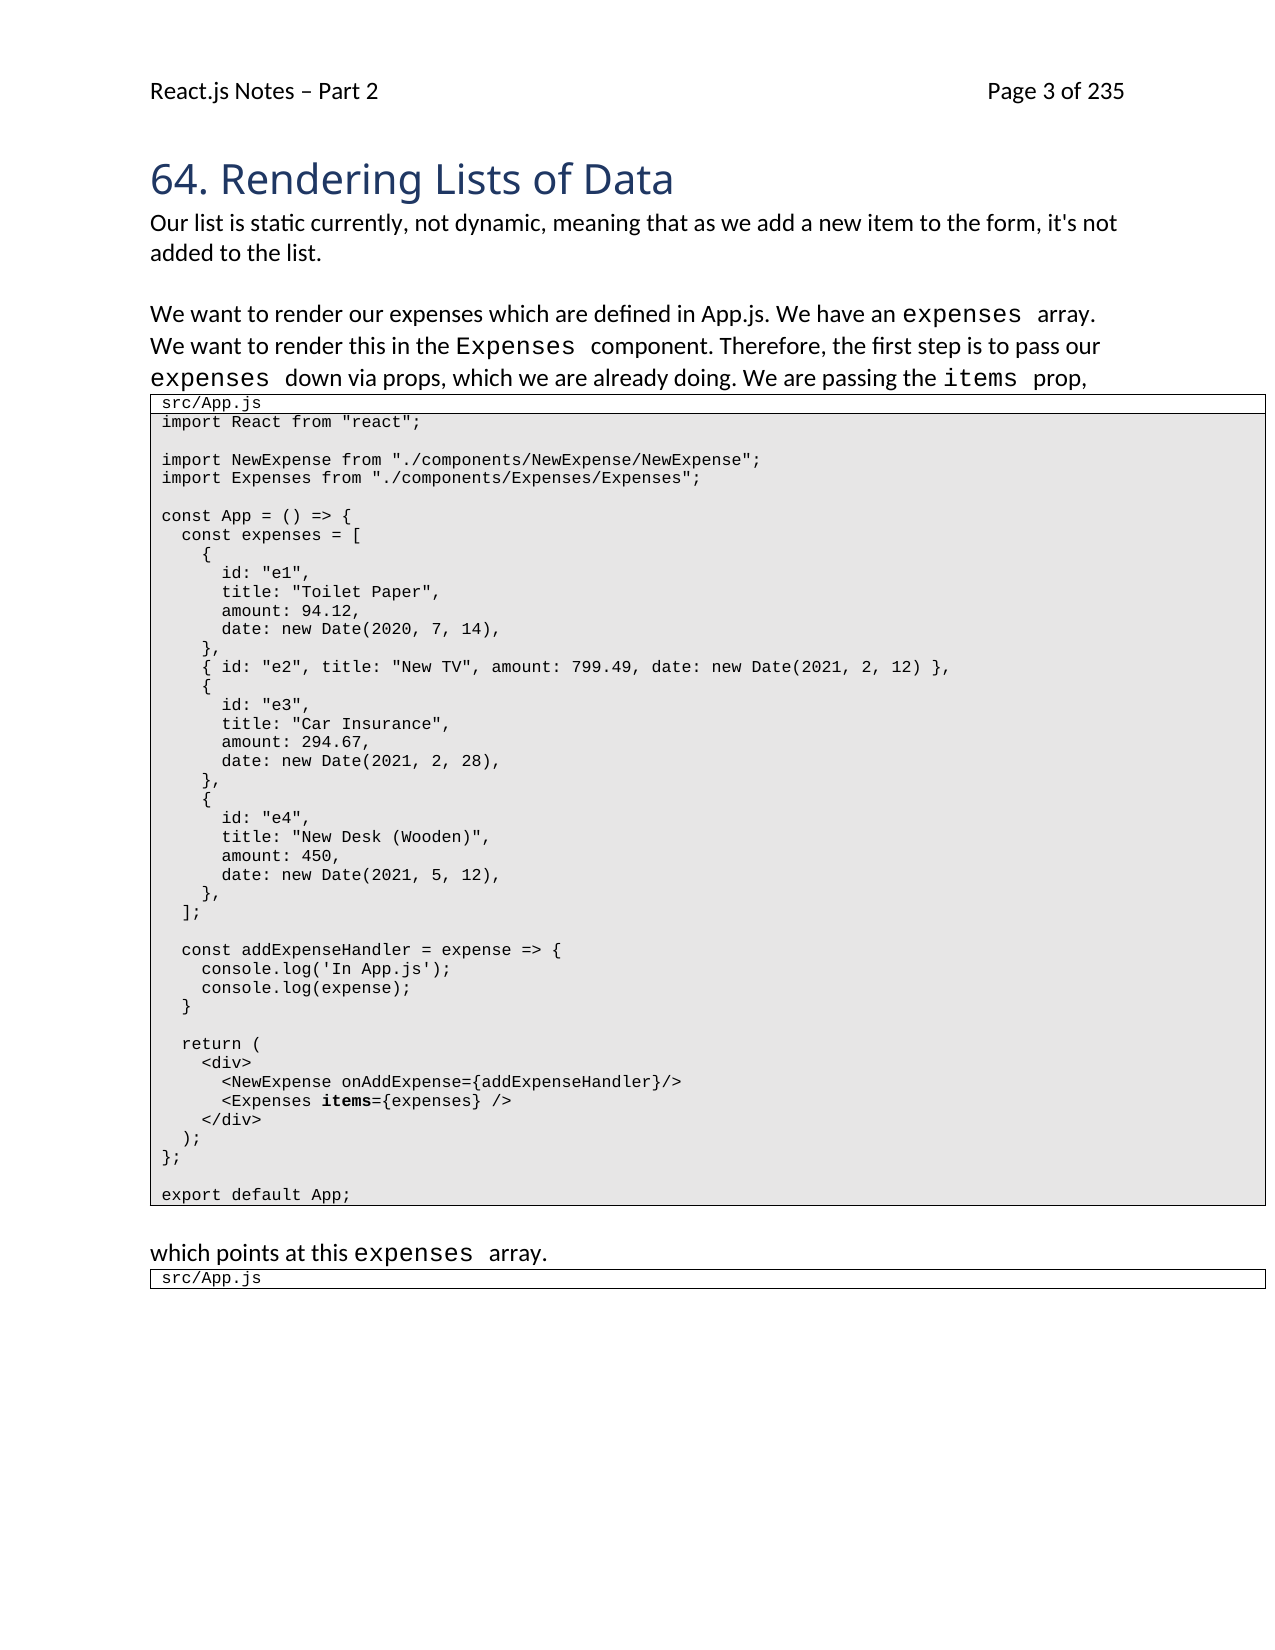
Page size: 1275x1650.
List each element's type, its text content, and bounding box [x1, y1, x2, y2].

table_header src/App.js [151, 1270, 1265, 1288]
text We want to render our expenses which are defined in App.js. We have an expenses array. We want to render this in the Expenses component. Therefore, the first step is to pass our expenses down via props, which we are already doing. We are passing the items prop, [150, 298, 1125, 394]
table_header src/App.js [151, 395, 1265, 413]
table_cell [151, 414, 1265, 1205]
subtitle 64. Rendering Lists of Data [150, 150, 1125, 207]
text Our list is static currently, not dynamic, meaning that as we add a new item to the form, it's not added to the list. [150, 207, 1125, 268]
text which points at this expenses array. [150, 1237, 1125, 1269]
